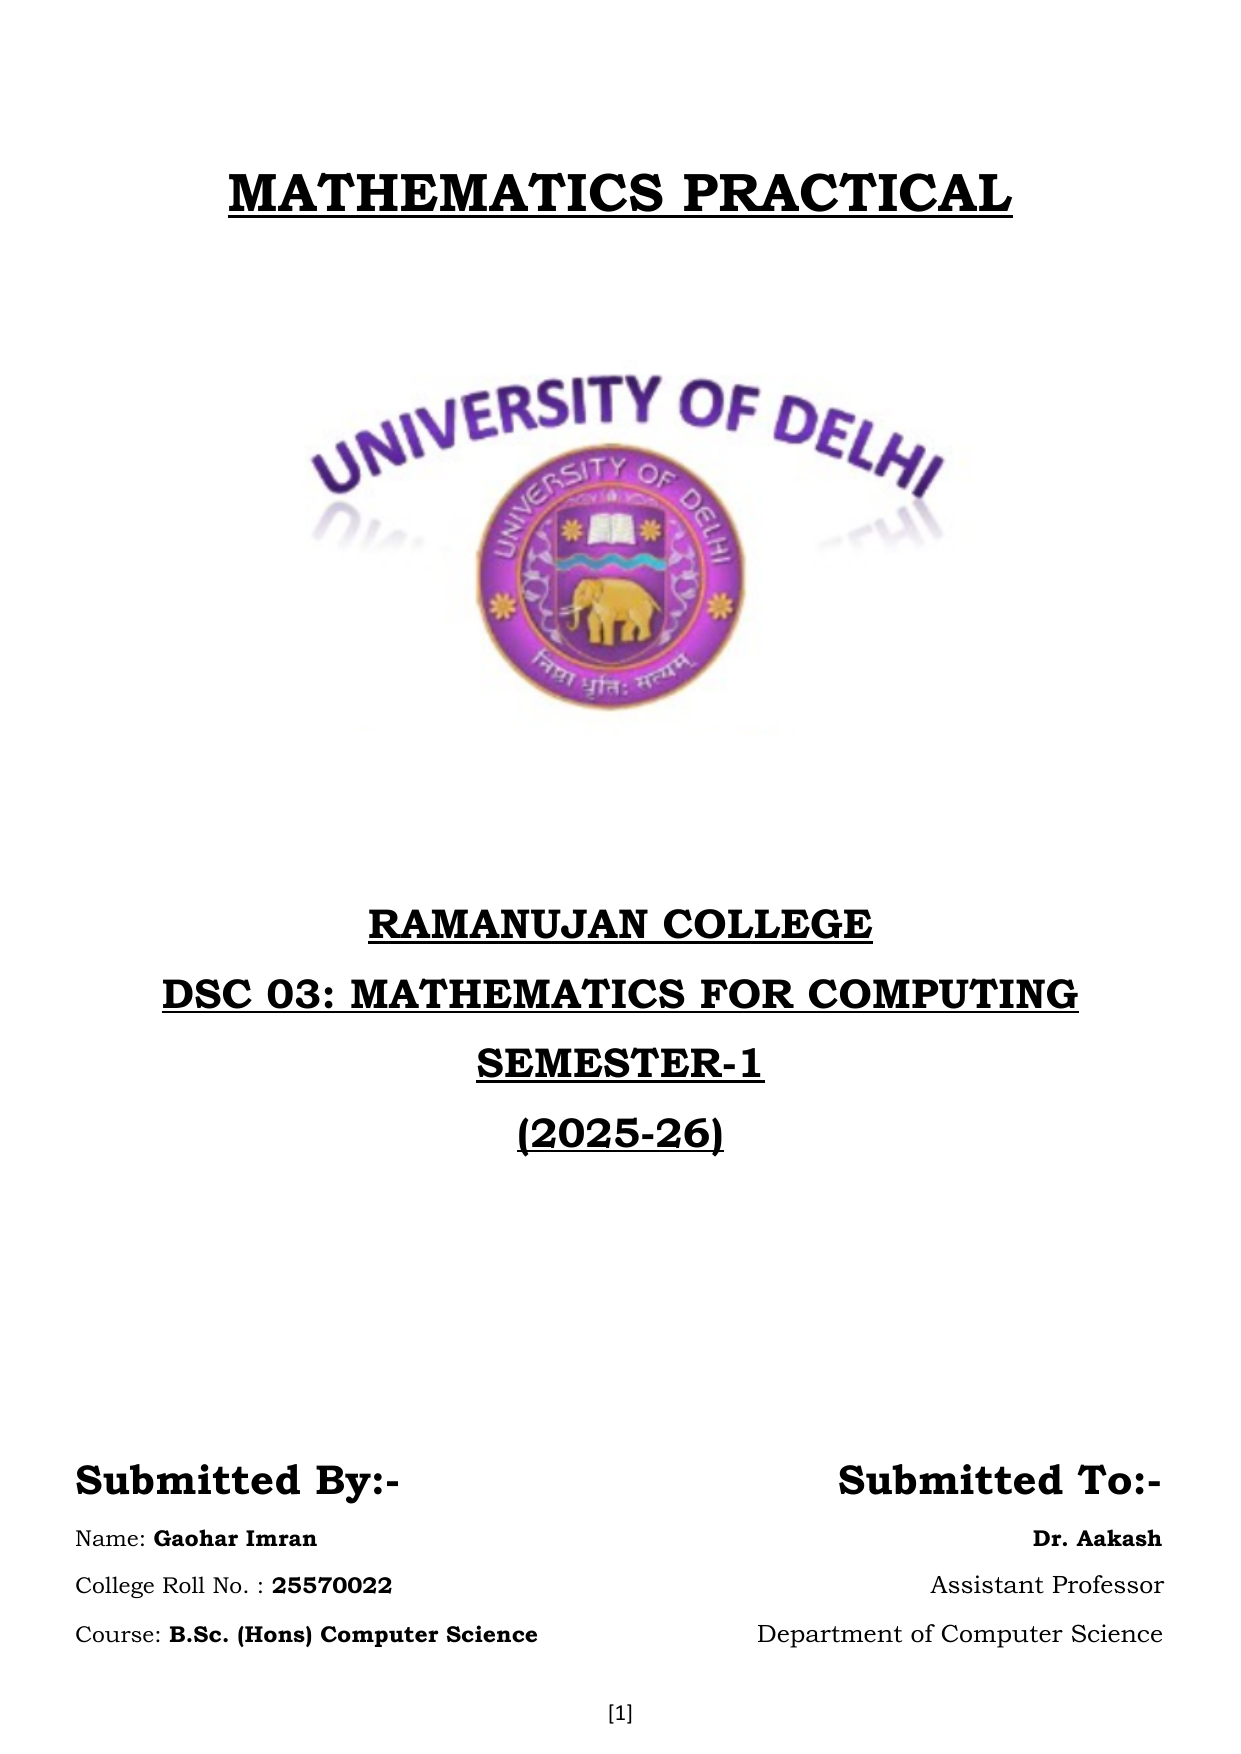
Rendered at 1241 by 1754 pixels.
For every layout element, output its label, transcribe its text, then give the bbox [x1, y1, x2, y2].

text RAMANUJAN COLLEGE [75, 899, 1165, 948]
text MATHEMATICS PRACTICAL [75, 160, 1165, 224]
text SEMESTER-1 [75, 1038, 1165, 1087]
text (2025-26) [75, 1108, 1165, 1157]
picture [266, 317, 998, 735]
text DSC 03: MATHEMATICS FOR COMPUTING [75, 969, 1165, 1018]
text Name: Gaohar Imran Dr. Aakash [75, 1525, 1165, 1552]
text Course: B.Sc. (Hons) Computer Science Department of Computer Science [75, 1619, 1165, 1648]
text Submitted By:- Submitted To:- [75, 1455, 1165, 1504]
text College Roll No. : 25570022 Assistant Professor [75, 1570, 1165, 1600]
